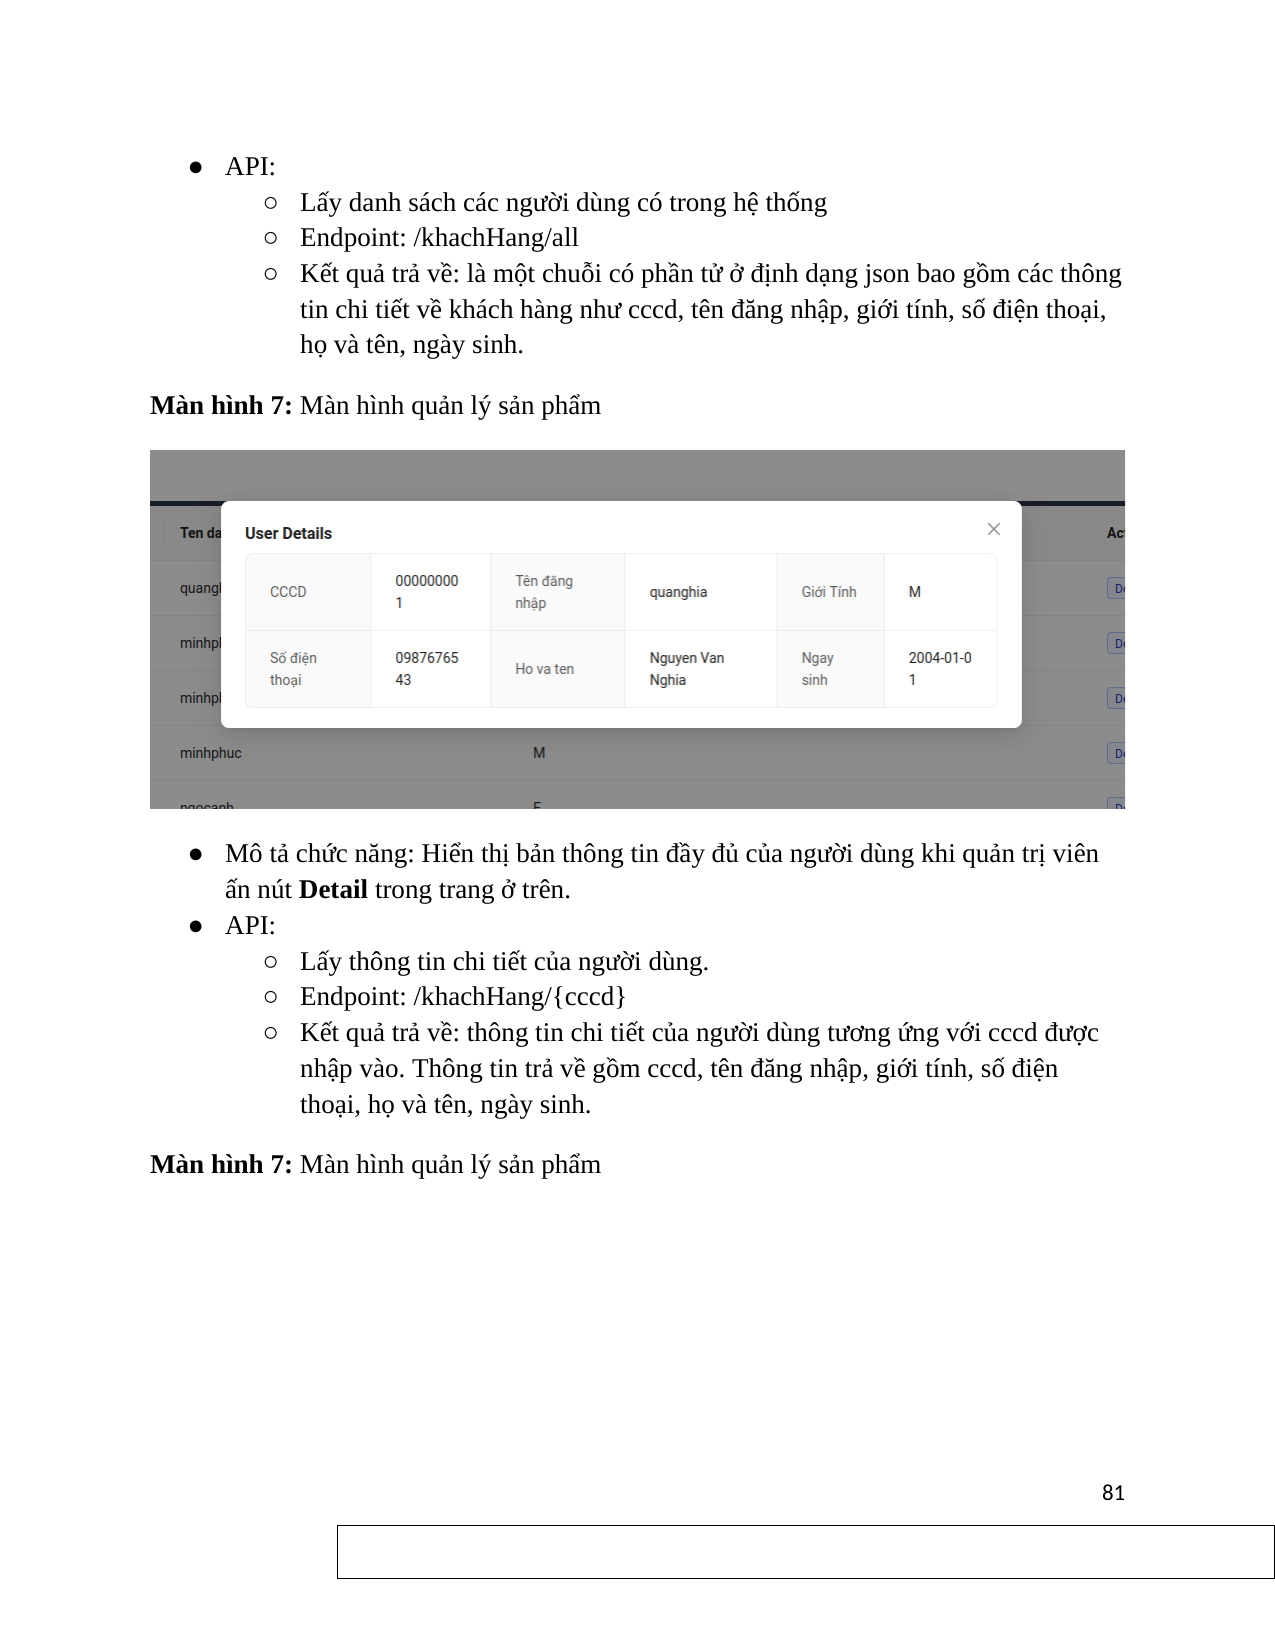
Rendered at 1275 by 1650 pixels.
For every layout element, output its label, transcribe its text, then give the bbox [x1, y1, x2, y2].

list API: [187, 909, 1125, 940]
list Mô tả chức năng: Hiển thị bản thông tin đầy đủ của người dùng khi quản trị viên ấn nút Detail trong trang ở trên. [187, 838, 1125, 904]
list Endpoint: /khachHang/all [262, 221, 1125, 253]
list Kết quả trả về: là một chuỗi có phần tử ở định dạng json bao gồm các thông tin chi tiết về khách hàng như cccd, tên đăng nhập, giới tính, số điện thoại, họ và tên, ngày sinh. [262, 257, 1125, 360]
list API: [187, 150, 1125, 181]
text Màn hình 7: Màn hình quản lý sản phẩm [150, 389, 1125, 421]
picture [150, 450, 1125, 809]
list Endpoint: /khachHang/{cccd} [262, 981, 1125, 1012]
text Màn hình 7: Màn hình quản lý sản phẩm [150, 1148, 1125, 1179]
list Kết quả trả về: thông tin chi tiết của người dùng tương ứng với cccd được nhập vào. Thông tin trả về gồm cccd, tên đăng nhập, giới tính, số điện thoại, họ và tên, ngày sinh. [262, 1016, 1125, 1119]
list Lấy danh sách các người dùng có trong hệ thống [262, 186, 1125, 217]
list Lấy thông tin chi tiết của người dùng. [262, 945, 1125, 976]
